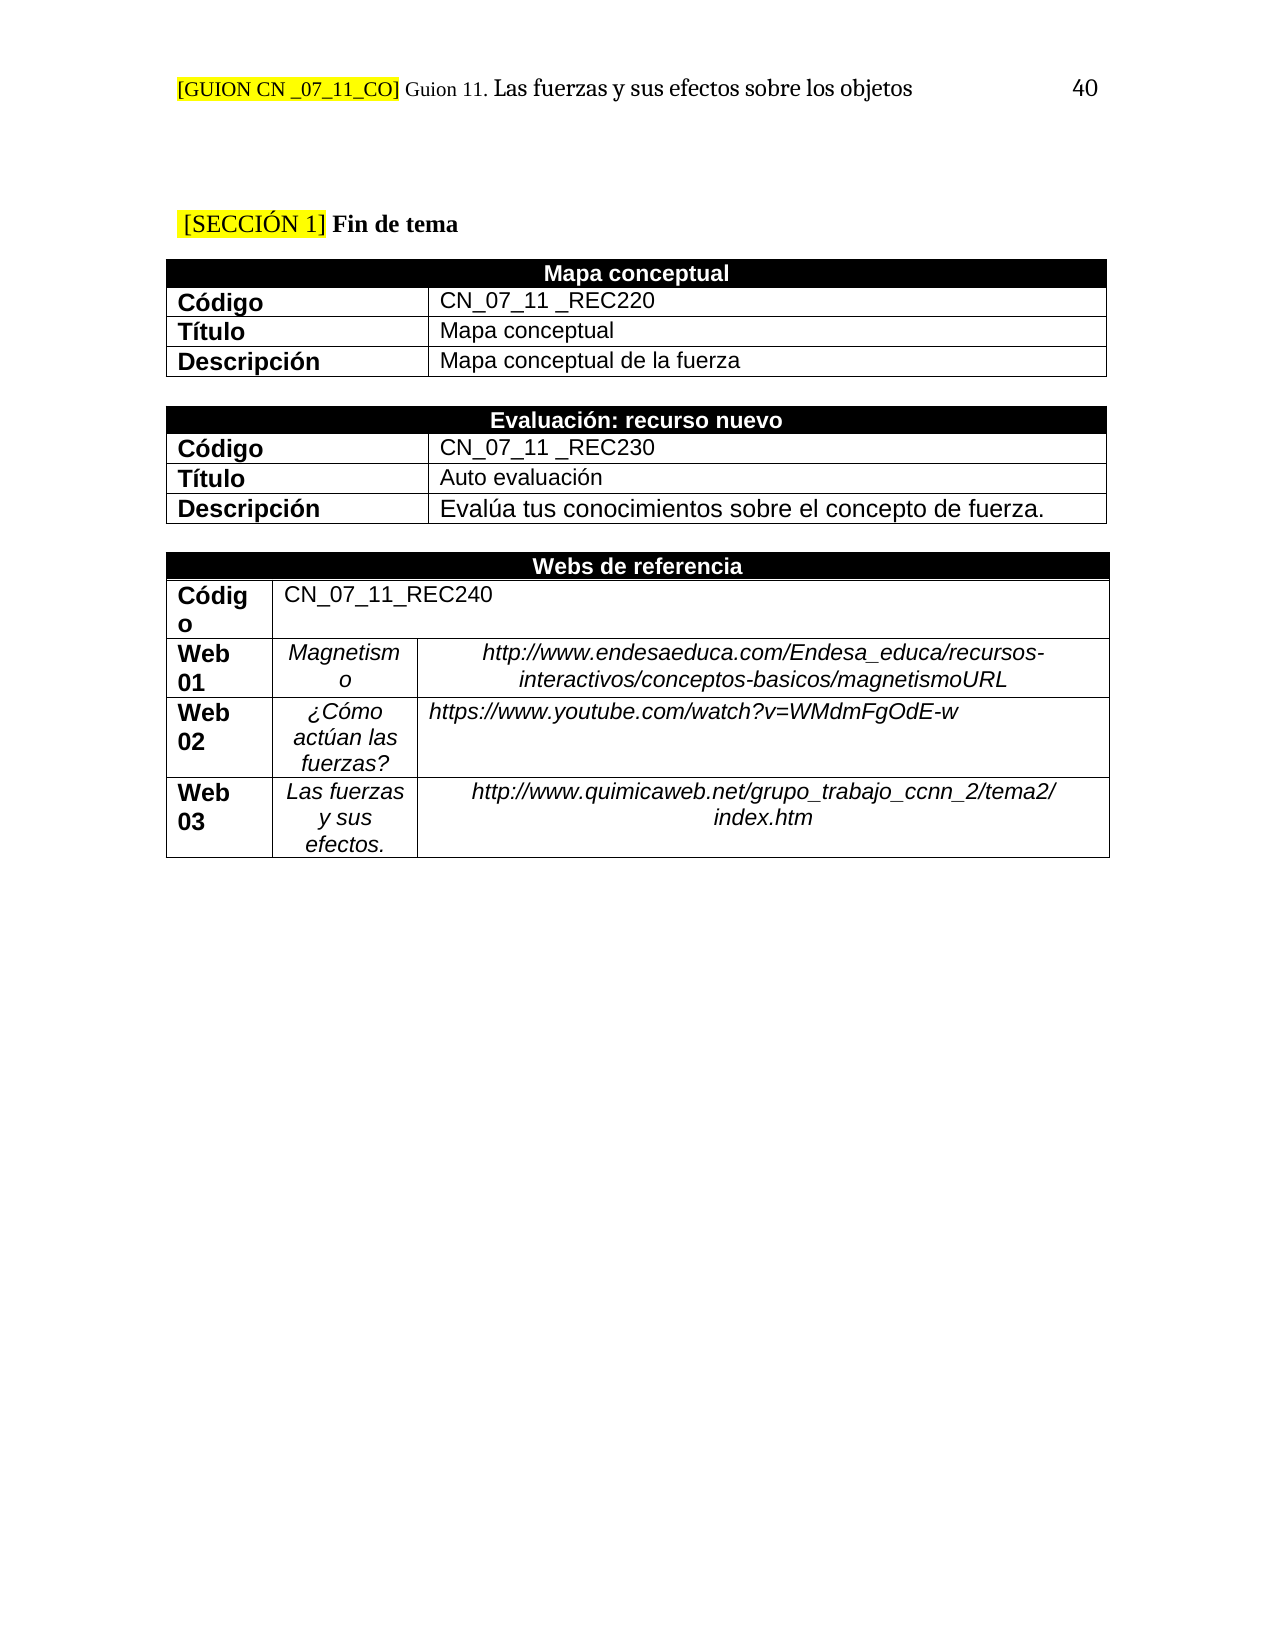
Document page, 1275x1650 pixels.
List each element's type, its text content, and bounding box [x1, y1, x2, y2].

table_cell https://www.youtube.com/watch?v=WMdmFgOdE-w [418, 698, 1109, 777]
table_cell Auto evaluación [429, 464, 1106, 493]
table_cell Las fuerzas y sus efectos. [273, 778, 417, 857]
table_cell Mapa conceptual de la fuerza [429, 347, 1106, 376]
table_cell CN_07_11 _REC220 [429, 288, 1106, 316]
table_cell Mapa conceptual [429, 317, 1106, 346]
table_header Webs de referencia [167, 553, 1109, 579]
text [SECCIÓN 1] Fin de tema [177, 209, 1098, 238]
table_cell Descripción [167, 494, 428, 522]
table_cell Descripción [167, 347, 428, 376]
table_cell Web 01 [167, 639, 272, 697]
table_cell ¿Cómo actúan las fuerzas? [273, 698, 417, 777]
table_cell Magnetismo [273, 639, 417, 697]
table_cell Código [167, 288, 428, 316]
table_cell http://www.endesaeduca.com/Endesa_educa/recursos-interactivos/conceptos-basicos/magnetismoURL [418, 639, 1109, 697]
table_cell Web 02 [167, 698, 272, 777]
table_cell Título [167, 317, 428, 346]
table_cell CN_07_11_REC240 [273, 581, 1109, 638]
table_cell Evalúa tus conocimientos sobre el concepto de fuerza. [429, 494, 1106, 522]
table_cell Título [167, 464, 428, 493]
table_cell Web 03 [167, 778, 272, 857]
table_cell Código [167, 581, 272, 638]
table_header Evaluación: recurso nuevo [167, 407, 1106, 433]
table_header Mapa conceptual [167, 260, 1106, 286]
table_cell CN_07_11 _REC230 [429, 434, 1106, 463]
table_cell Código [167, 434, 428, 463]
table_cell http://www.quimicaweb.net/grupo_trabajo_ccnn_2/tema2/index.htm [418, 778, 1109, 857]
